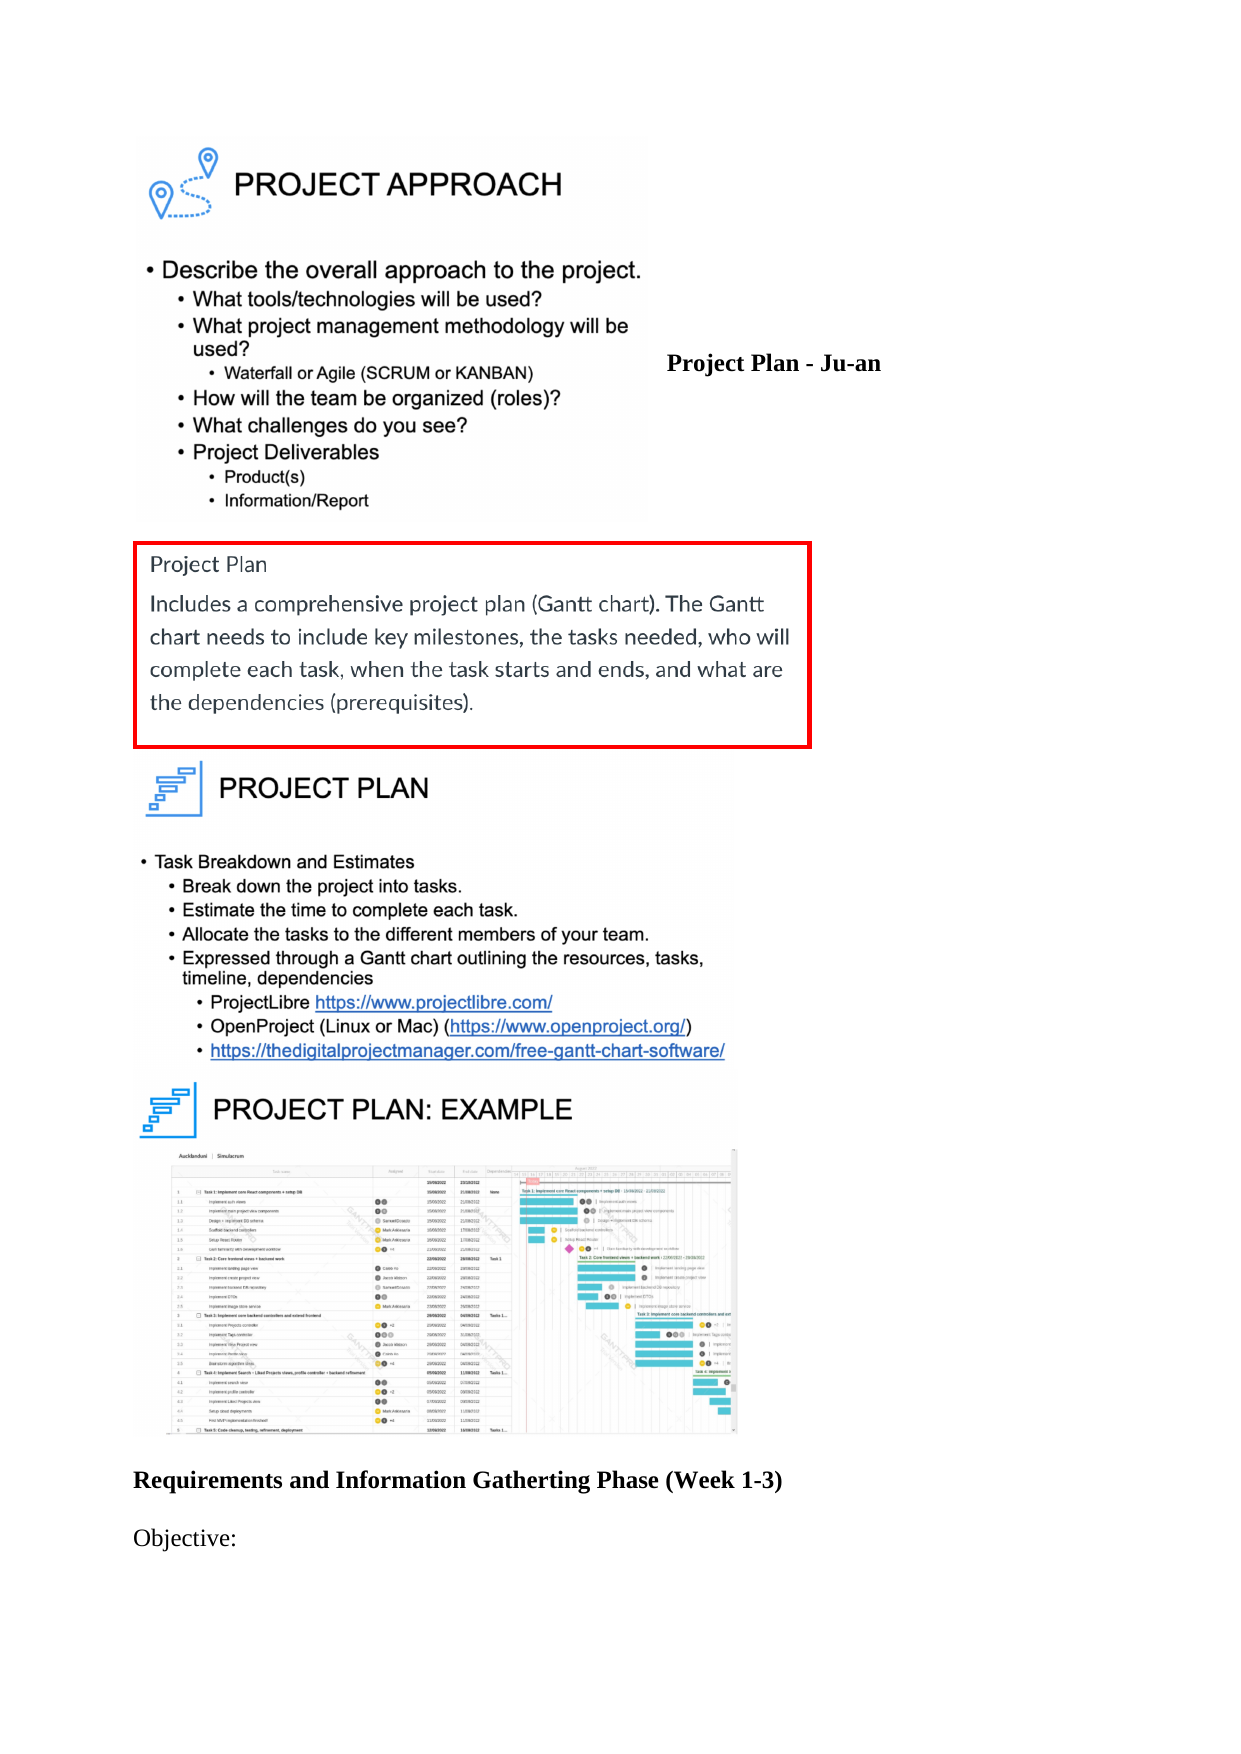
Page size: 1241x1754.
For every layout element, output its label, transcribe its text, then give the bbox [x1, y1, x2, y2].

text Objective: [133, 1523, 1090, 1552]
picture [137, 545, 807, 745]
text Project Plan - Ju-an [648, 348, 1090, 377]
text Requirements and Information Gatherting Phase (Week 1-3) [133, 1465, 1090, 1494]
picture [132, 749, 738, 1437]
picture [136, 136, 648, 522]
